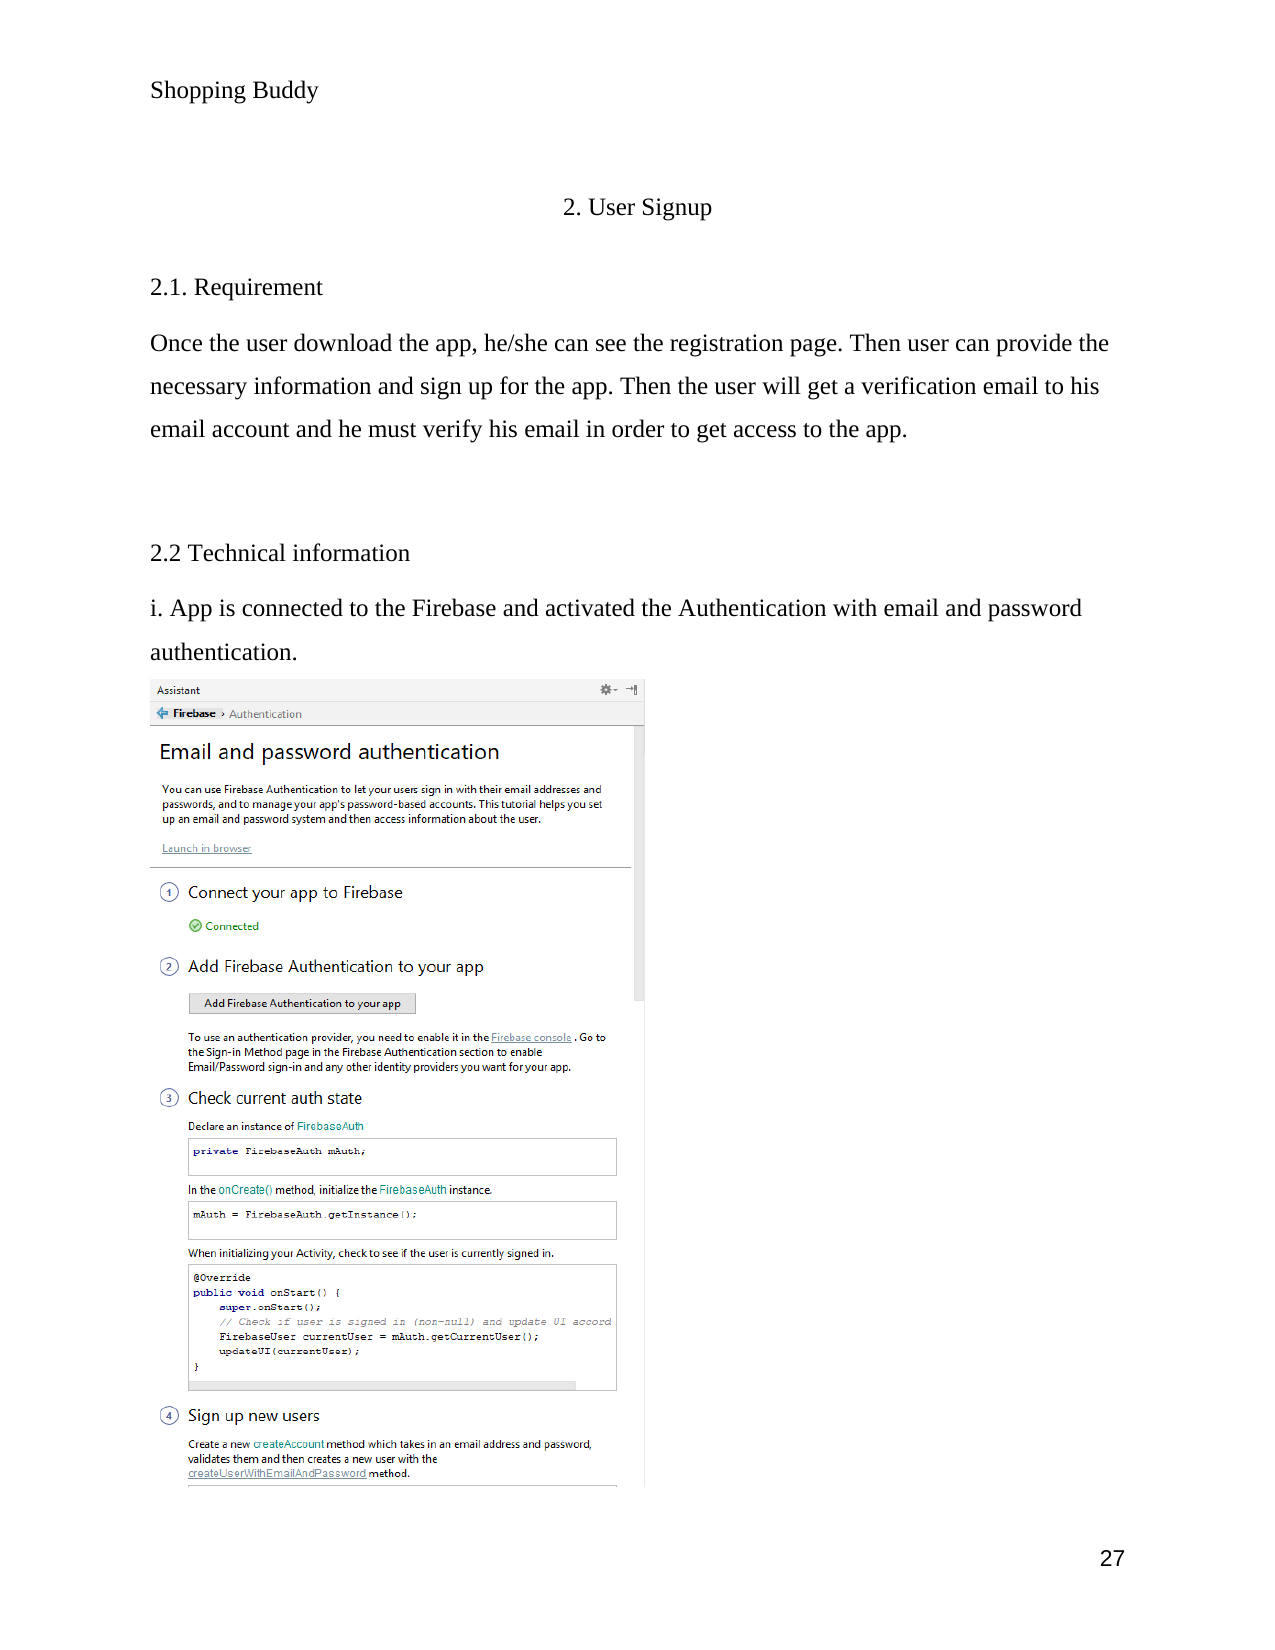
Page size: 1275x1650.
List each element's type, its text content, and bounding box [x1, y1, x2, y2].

text Once the user download the app, he/she can see the registration page. Then user can provide the necessary information and sign up for the app. Then the user will get a verification email to his email account and he must verify his email in order to get access to the app. [150, 328, 1125, 443]
text i. App is connected to the Firebase and activated the Authentication with email and password authentication. [150, 593, 1125, 665]
subtitle 2.1. Requirement [150, 272, 1125, 301]
subtitle 2.2 Technical information [150, 538, 1125, 567]
subtitle 2. User Signup [150, 192, 1125, 220]
picture [150, 679, 645, 1487]
